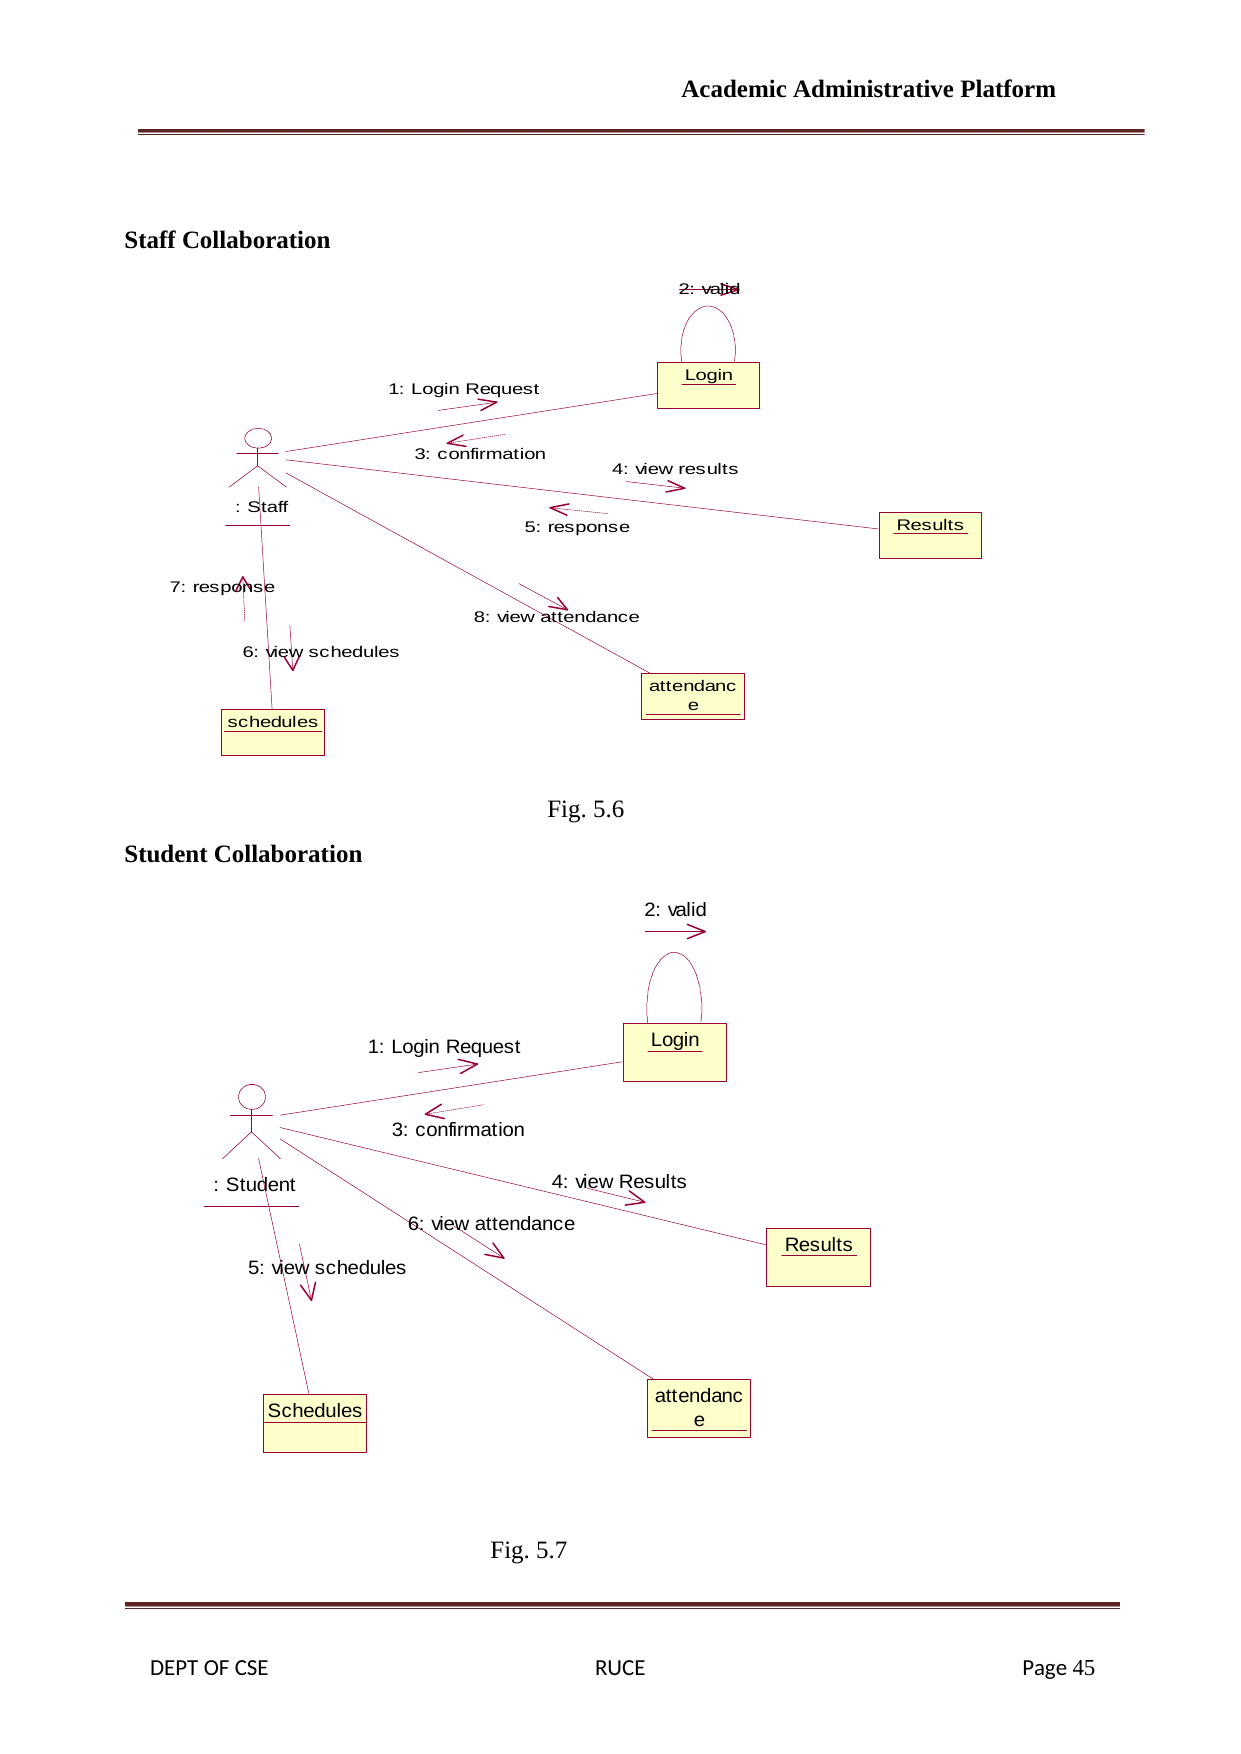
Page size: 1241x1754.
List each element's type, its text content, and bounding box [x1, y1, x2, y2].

picture [123, 1602, 1120, 1610]
text Student Collaboration [124, 839, 1104, 868]
text Fig. 5.6 [124, 794, 1104, 822]
text Staff Collaboration [124, 225, 1104, 781]
picture [136, 129, 1145, 136]
text Fig. 5.7 [49, 1535, 1104, 1564]
